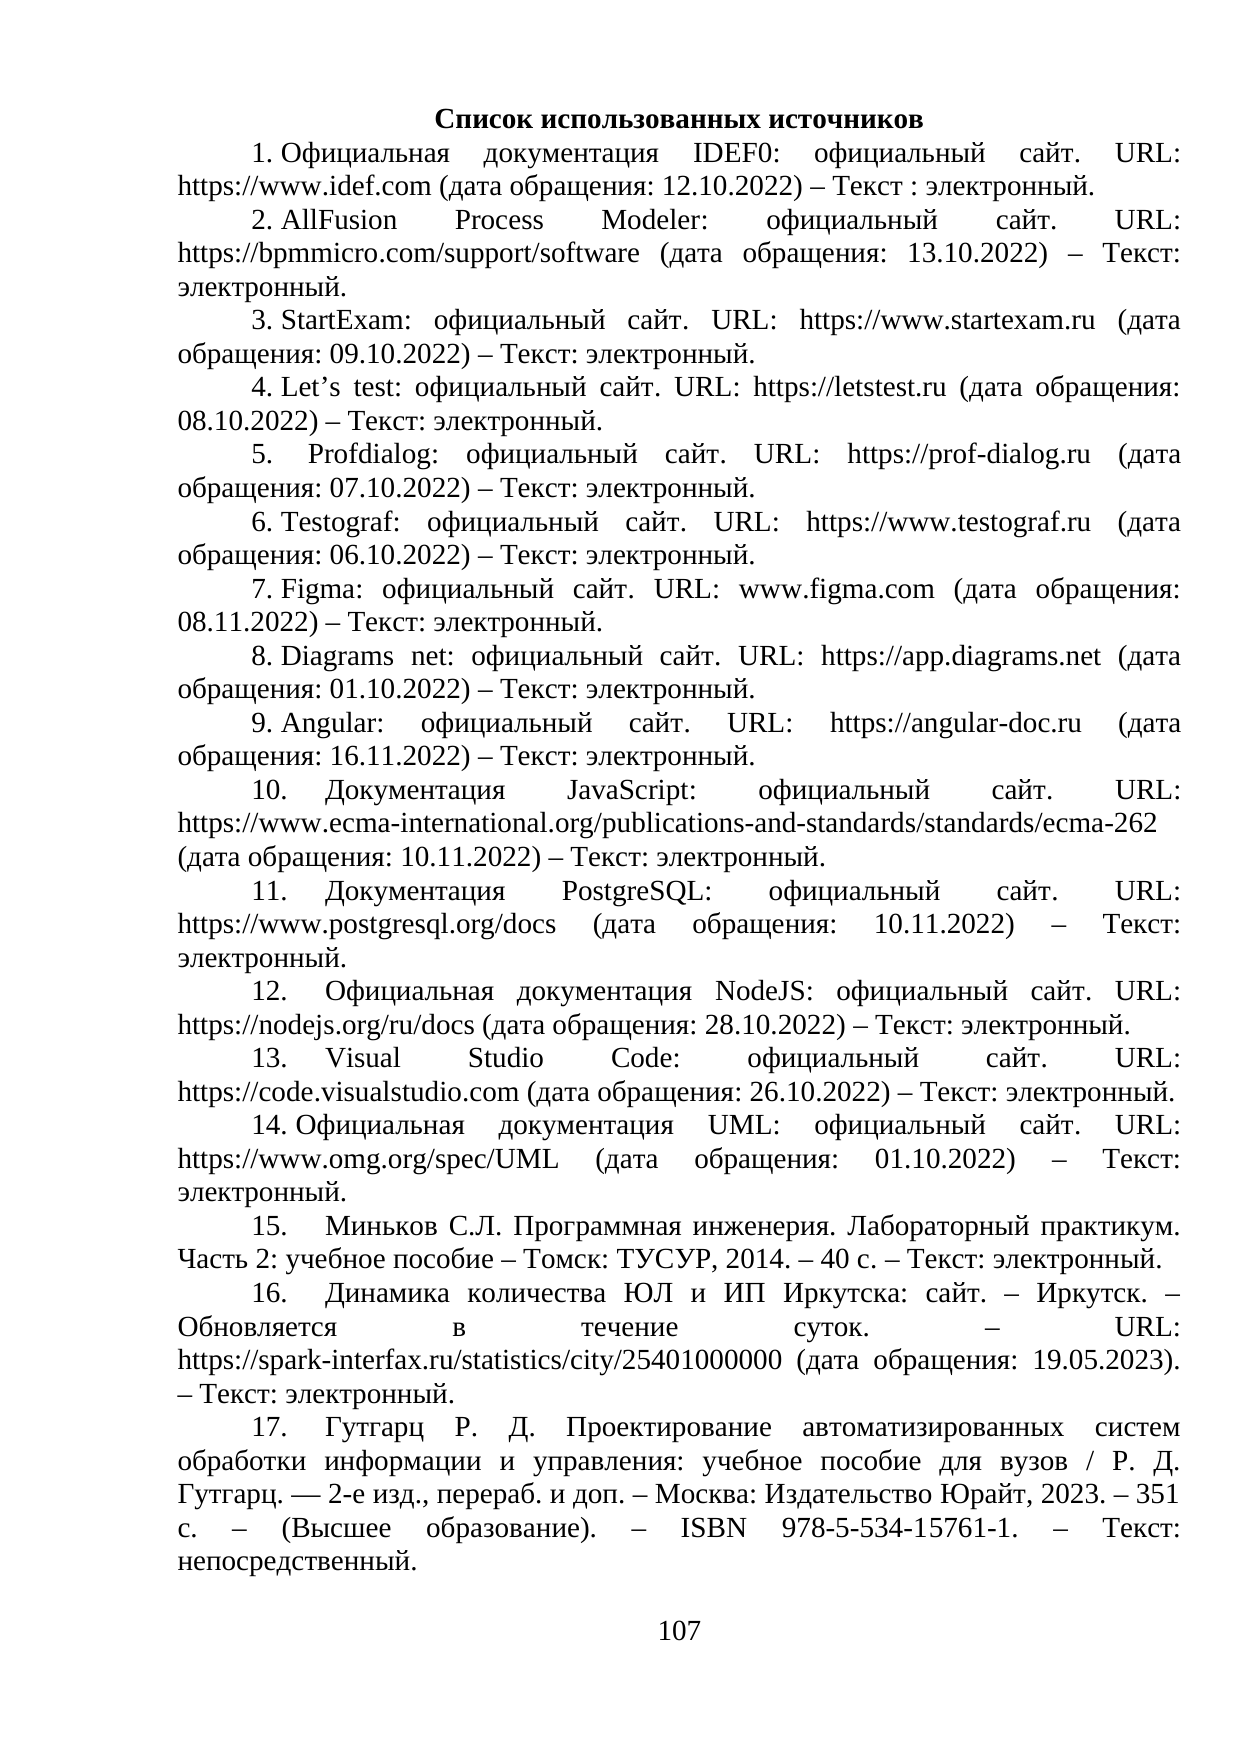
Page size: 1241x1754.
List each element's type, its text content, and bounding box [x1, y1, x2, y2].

list Angular: официальный сайт. URL: https://angular-doc.ru (дата обращения: 16.11.2022) – Текст: электронный. [177, 705, 1181, 772]
list Миньков С.Л. Программная инженерия. Лабораторный практикум. Часть 2: учебное пособие – Томск: ТУСУР, 2014. – 40 с. – Текст: электронный. [177, 1208, 1181, 1275]
list Let’s test: официальный сайт. URL: https://letstest.ru (дата обращения: 08.10.2022) – Текст: электронный. [177, 369, 1181, 437]
list Документация JavaScript: официальный сайт. URL: https://www.ecma-international.org/publications-and-standards/standards/ecma-262 (дата обращения: 10.11.2022) – Текст: электронный. [177, 772, 1181, 873]
list Гутгарц Р. Д. Проектирование автоматизированных систем обработки информации и управления: учебное пособие для вузов / Р. Д. Гутгарц. — 2-е изд., перераб. и доп. – Москва: Издательство Юрайт, 2023. – 351 с. – (Высшее образование). – ISBN 978-5-534-15761-1. – Текст: непосредственный. [177, 1409, 1181, 1577]
list Figma: официальный сайт. URL: www.figma.com (дата обращения: 08.11.2022) – Текст: электронный. [177, 571, 1181, 638]
list Официальная документация UML: официальный сайт. URL: https://www.omg.org/spec/UML (дата обращения: 01.10.2022) – Текст: электронный. [177, 1107, 1181, 1208]
list Testograf: официальный сайт. URL: https://www.testograf.ru (дата обращения: 06.10.2022) – Текст: электронный. [177, 504, 1181, 571]
text Список использованных источников [177, 101, 1181, 135]
list Profdialog: официальный сайт. URL: https://prof-dialog.ru (дата обращения: 07.10.2022) – Текст: электронный. [177, 437, 1181, 504]
list AllFusion Process Modeler: официальный сайт. URL: https://bpmmicro.com/support/software (дата обращения: 13.10.2022) – Текст: электронный. [177, 202, 1181, 302]
list StartExam: официальный сайт. URL: https://www.startexam.ru (дата обращения: 09.10.2022) – Текст: электронный. [177, 302, 1181, 369]
list Diagrams net: официальный сайт. URL: https://app.diagrams.net (дата обращения: 01.10.2022) – Текст: электронный. [177, 638, 1181, 705]
list Официальная документация IDEF0: официальный сайт. URL: https://www.idef.com (дата обращения: 12.10.2022) – Текст : электронный. [177, 135, 1181, 202]
list Visual Studio Code: официальный сайт. URL: https://code.visualstudio.com (дата обращения: 26.10.2022) – Текст: электронный. [177, 1040, 1181, 1107]
list Динамика количества ЮЛ и ИП Иркутска: сайт. – Иркутск. – Обновляется в течение суток. – URL: https://spark-interfax.ru/statistics/city/25401000000 (дата обращения: 19.05.2023). – Текст: электронный. [177, 1275, 1181, 1409]
list Документация PostgreSQL: официальный сайт. URL: https://www.postgresql.org/docs (дата обращения: 10.11.2022) – Текст: электронный. [177, 873, 1181, 973]
list Официальная документация NodeJS: официальный сайт. URL: https://nodejs.org/ru/docs (дата обращения: 28.10.2022) – Текст: электронный. [177, 973, 1181, 1040]
